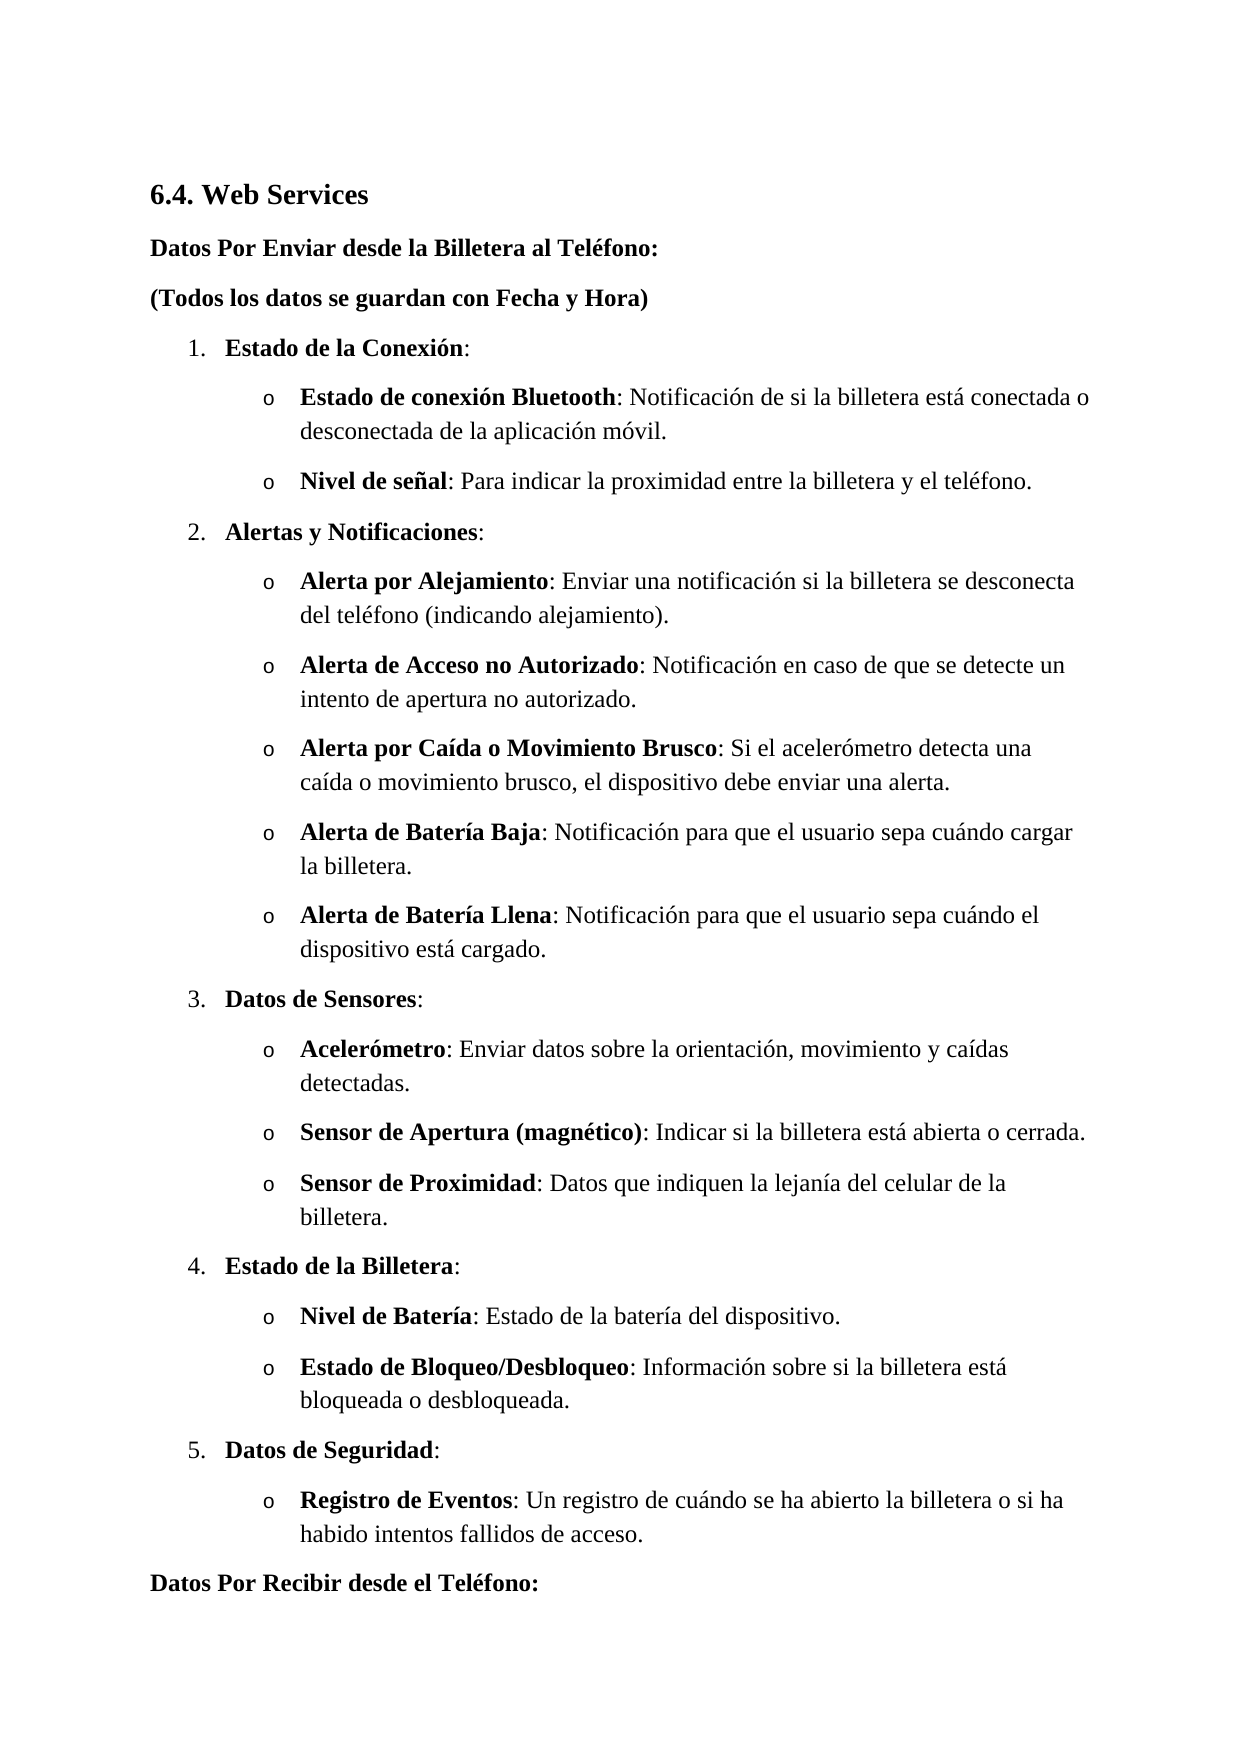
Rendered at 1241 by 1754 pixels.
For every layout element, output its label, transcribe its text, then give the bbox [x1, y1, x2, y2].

list Datos de Seguridad: [187, 1435, 1090, 1464]
list Datos de Sensores: [187, 984, 1090, 1013]
list Estado de la Conexión: [187, 333, 1090, 362]
text 6.4. Web Services [150, 177, 1090, 211]
list Alerta de Acceso no Autorizado: Notificación en caso de que se detecte un intento de apertura no autorizado. [262, 650, 1090, 712]
list Acelerómetro: Enviar datos sobre la orientación, movimiento y caídas detectadas. [262, 1034, 1090, 1096]
list Nivel de Batería: Estado de la batería del dispositivo. [262, 1301, 1090, 1331]
list Alerta por Caída o Movimiento Brusco: Si el acelerómetro detecta una caída o movimiento brusco, el dispositivo debe enviar una alerta. [262, 733, 1090, 796]
list Alerta de Batería Llena: Notificación para que el usuario sepa cuándo el dispositivo está cargado. [262, 901, 1090, 963]
list Sensor de Proximidad: Datos que indiquen la lejanía del celular de la billetera. [262, 1168, 1090, 1231]
list Sensor de Apertura (magnético): Indicar si la billetera está abierta o cerrada. [262, 1117, 1090, 1147]
list Estado de Bloqueo/Desbloqueo: Información sobre si la billetera está bloqueada o desbloqueada. [262, 1352, 1090, 1414]
list Estado de conexión Bluetooth: Notificación de si la billetera está conectada o desconectada de la aplicación móvil. [262, 382, 1090, 445]
list Alertas y Notificaciones: [187, 517, 1090, 545]
list Nivel de señal: Para indicar la proximidad entre la billetera y el teléfono. [262, 466, 1090, 496]
list Alerta de Batería Baja: Notificación para que el usuario sepa cuándo cargar la billetera. [262, 817, 1090, 879]
list Estado de la Billetera: [187, 1251, 1090, 1280]
text (Todos los datos se guardan con Fecha y Hora) [150, 283, 1090, 312]
text Datos Por Enviar desde la Billetera al Teléfono: [150, 233, 1090, 262]
list Registro de Eventos: Un registro de cuándo se ha abierto la billetera o si ha habido intentos fallidos de acceso. [262, 1485, 1090, 1548]
text Datos Por Recibir desde el Teléfono: [150, 1568, 1090, 1597]
list Alerta por Alejamiento: Enviar una notificación si la billetera se desconecta del teléfono (indicando alejamiento). [262, 566, 1090, 629]
